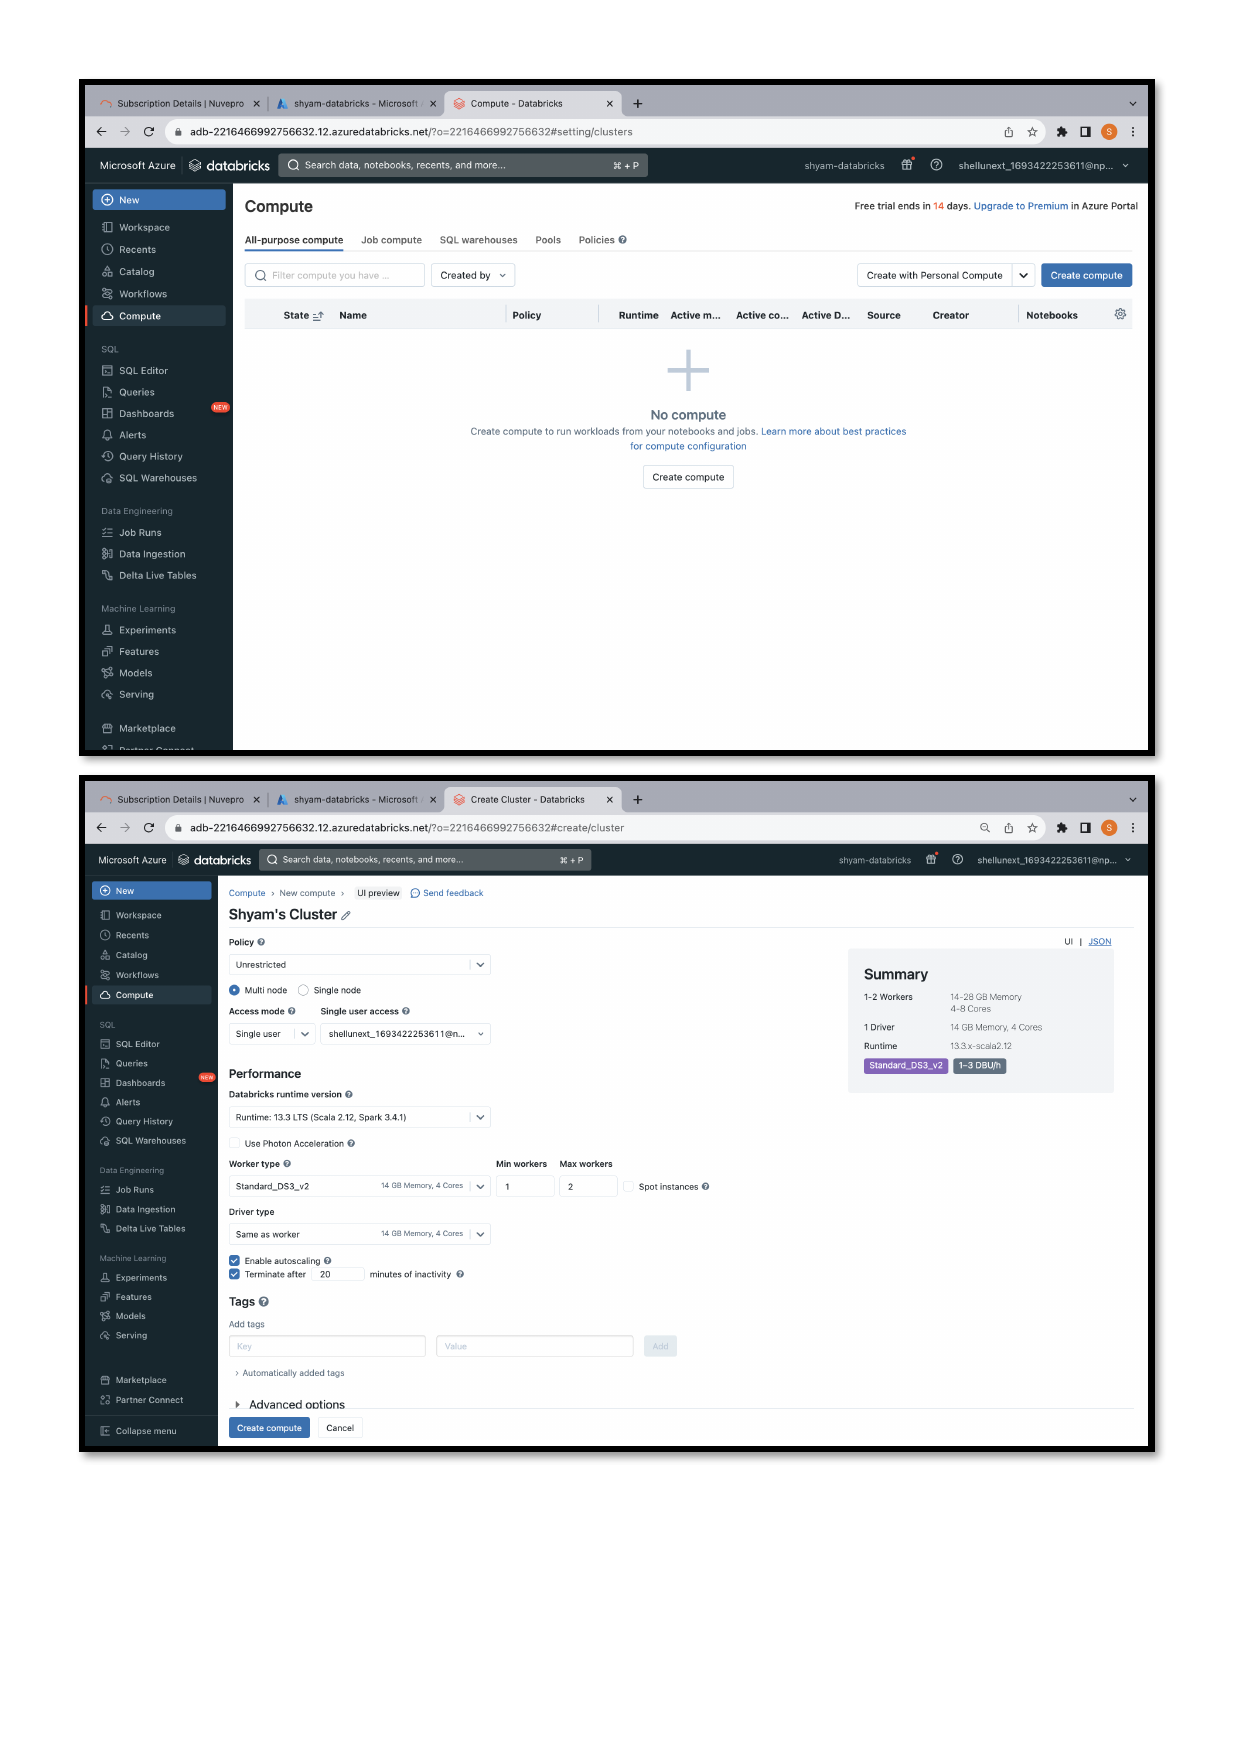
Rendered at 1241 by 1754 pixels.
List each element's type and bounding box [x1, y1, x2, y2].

picture [85, 85, 1148, 750]
picture [85, 781, 1148, 1446]
